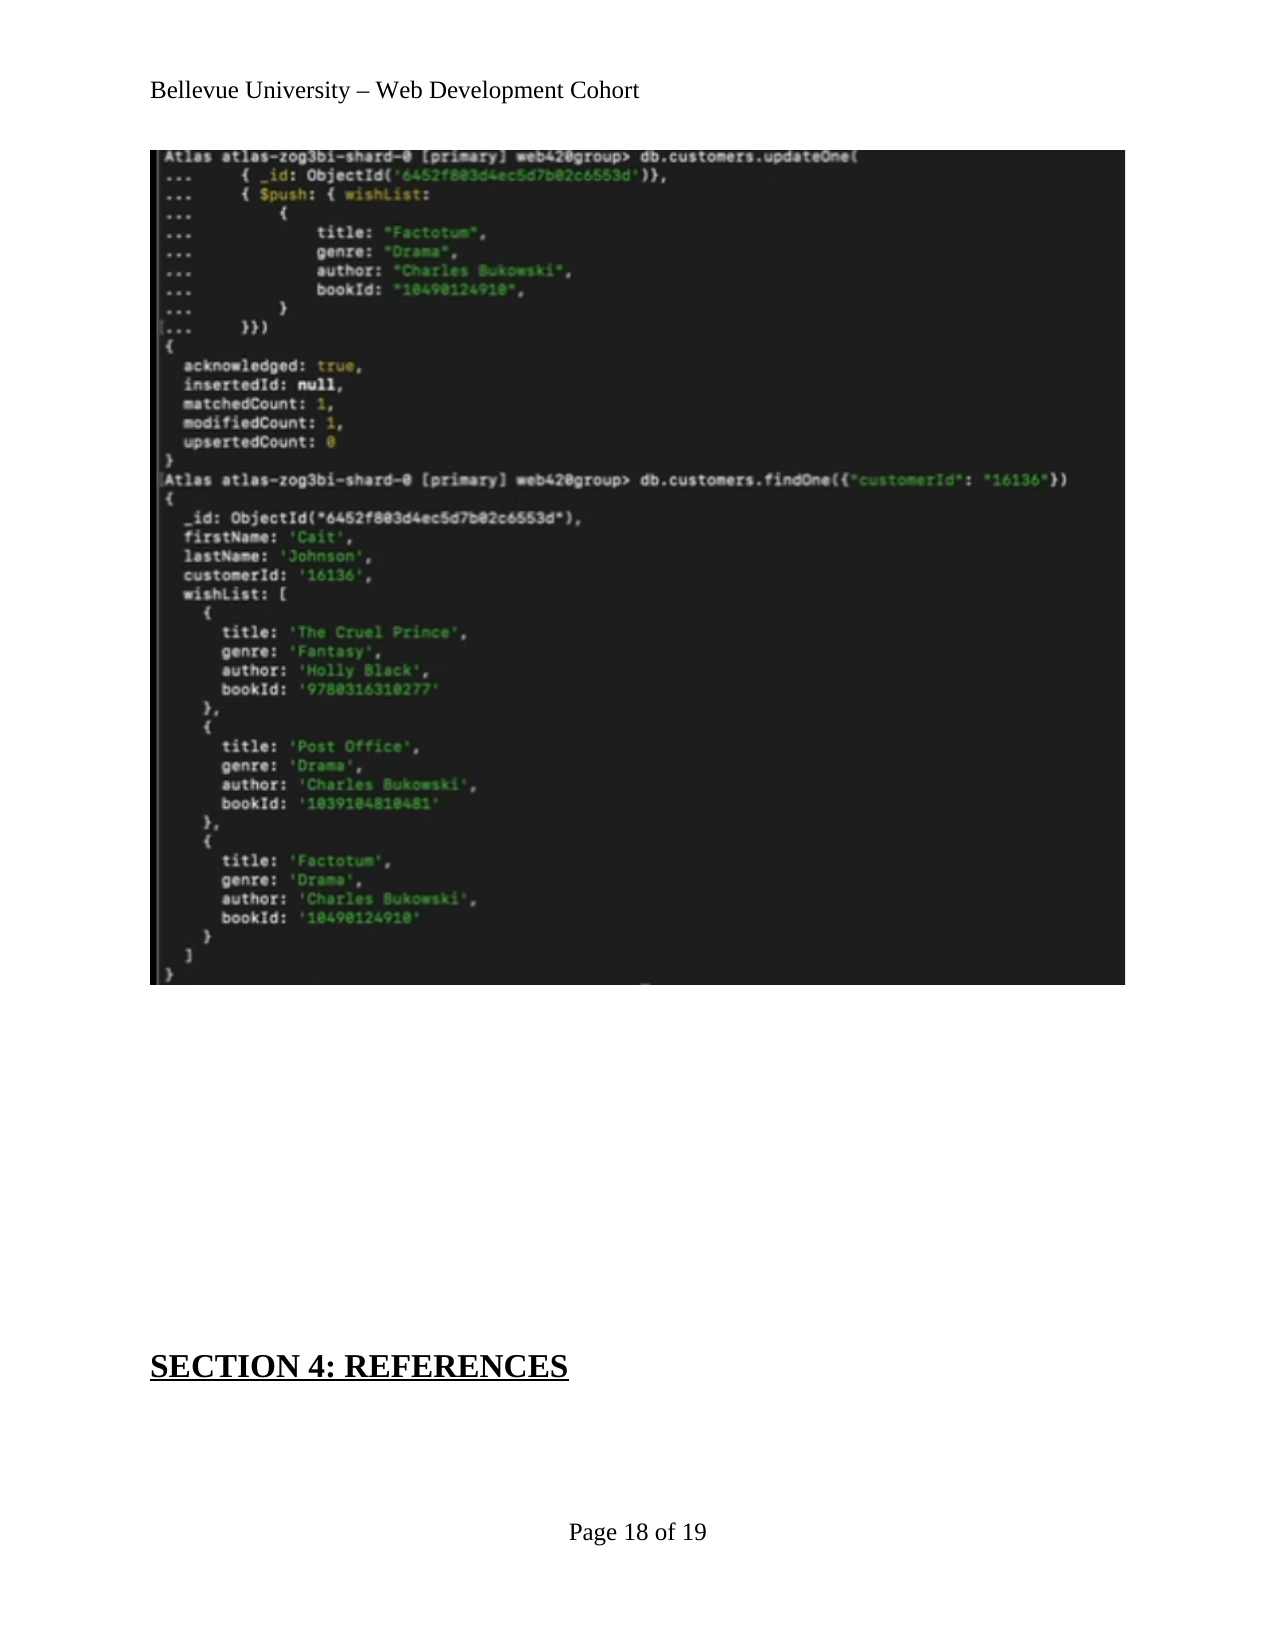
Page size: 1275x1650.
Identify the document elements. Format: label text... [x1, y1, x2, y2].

picture [150, 150, 1125, 985]
subtitle SECTION 4: REFERENCES [150, 1346, 1125, 1384]
